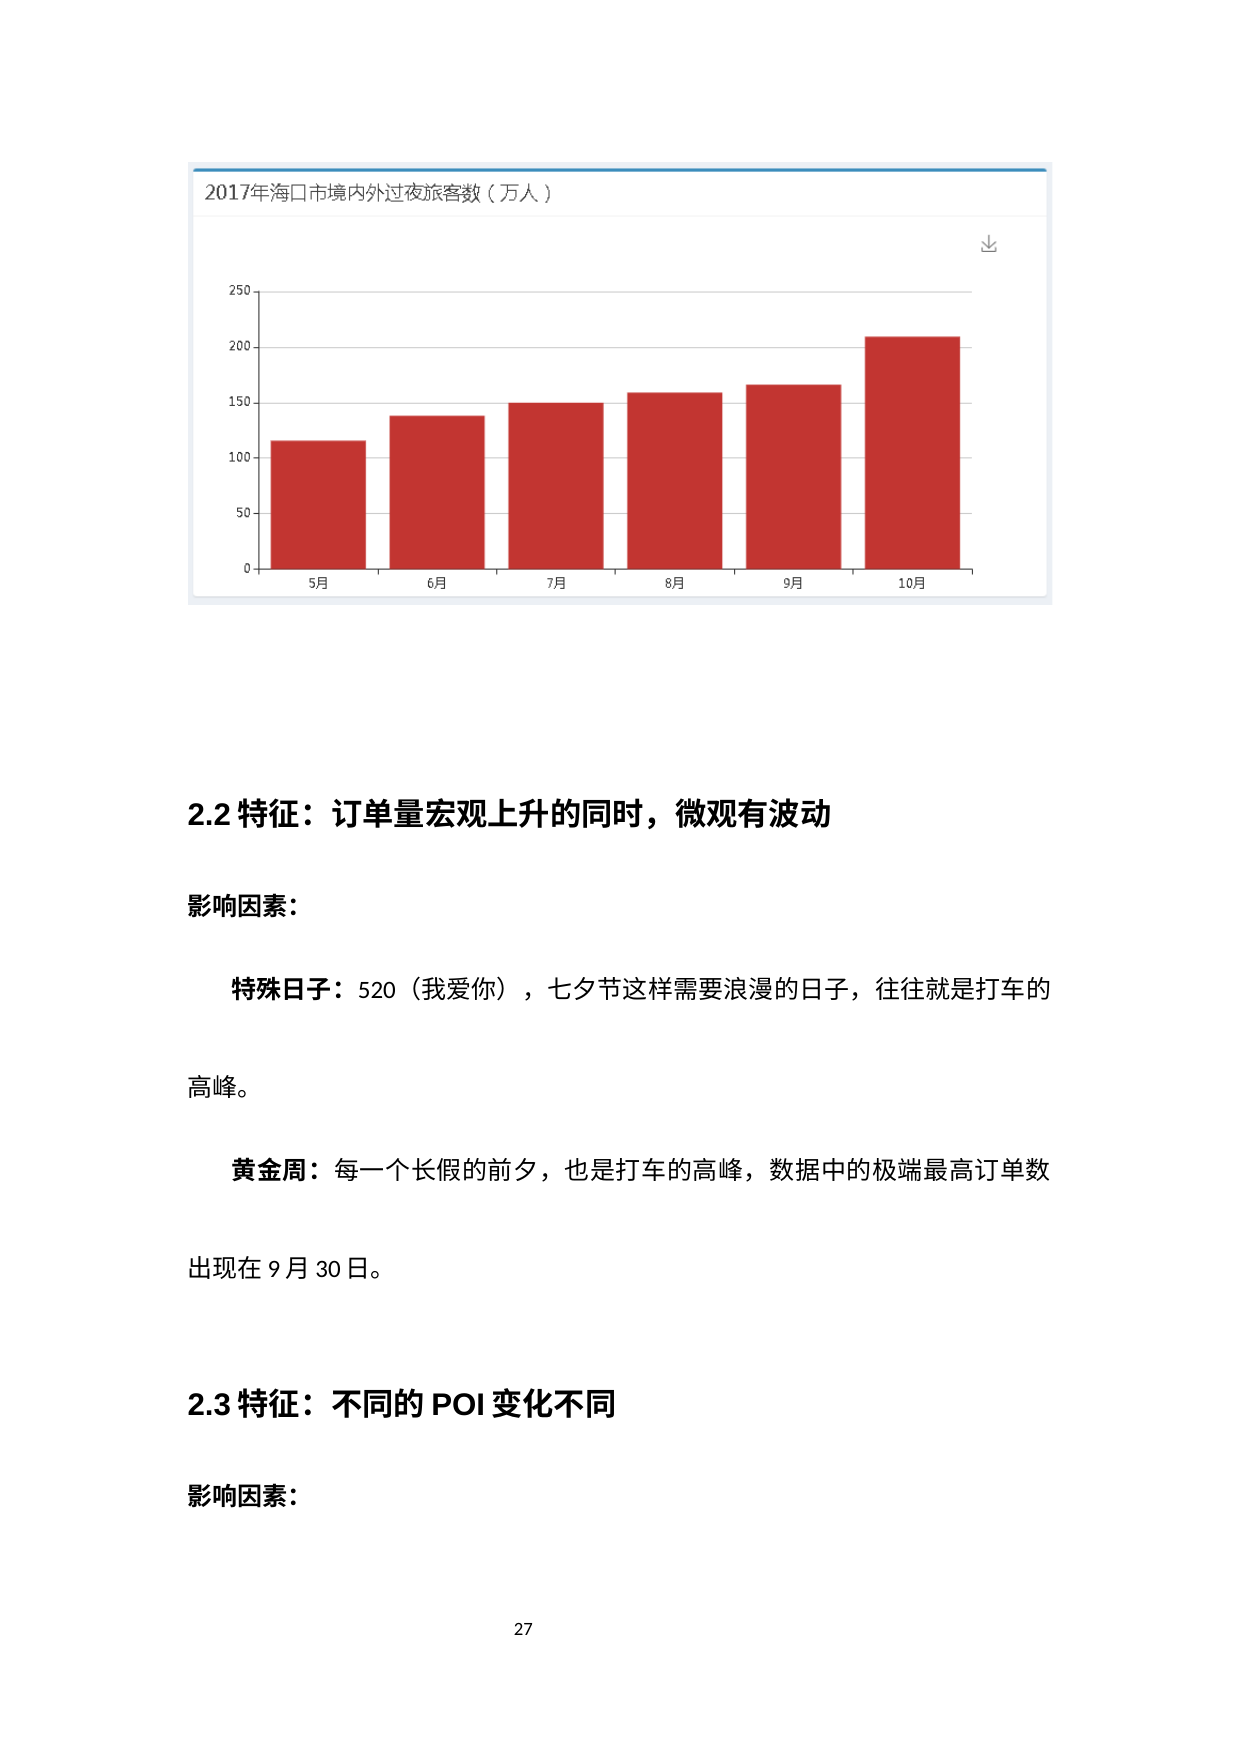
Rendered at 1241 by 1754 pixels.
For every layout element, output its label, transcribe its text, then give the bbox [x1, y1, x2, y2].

subtitle 2.2特征：订单量宏观上升的同时，微观有波动 [187, 779, 1053, 844]
subtitle 2.3特征：不同的POI变化不同 [187, 1370, 1053, 1435]
picture [188, 162, 1053, 605]
text 影响因素： [187, 1462, 1053, 1527]
text 黄金周：每一个长假的前夕，也是打车的高峰，数据中的极端最高订单数出现在9月30日。 [187, 1136, 1053, 1299]
text 特殊日子：520（我爱你），七夕节这样需要浪漫的日子，往往就是打车的高峰。 [187, 956, 1053, 1118]
text 影响因素： [187, 872, 1053, 937]
